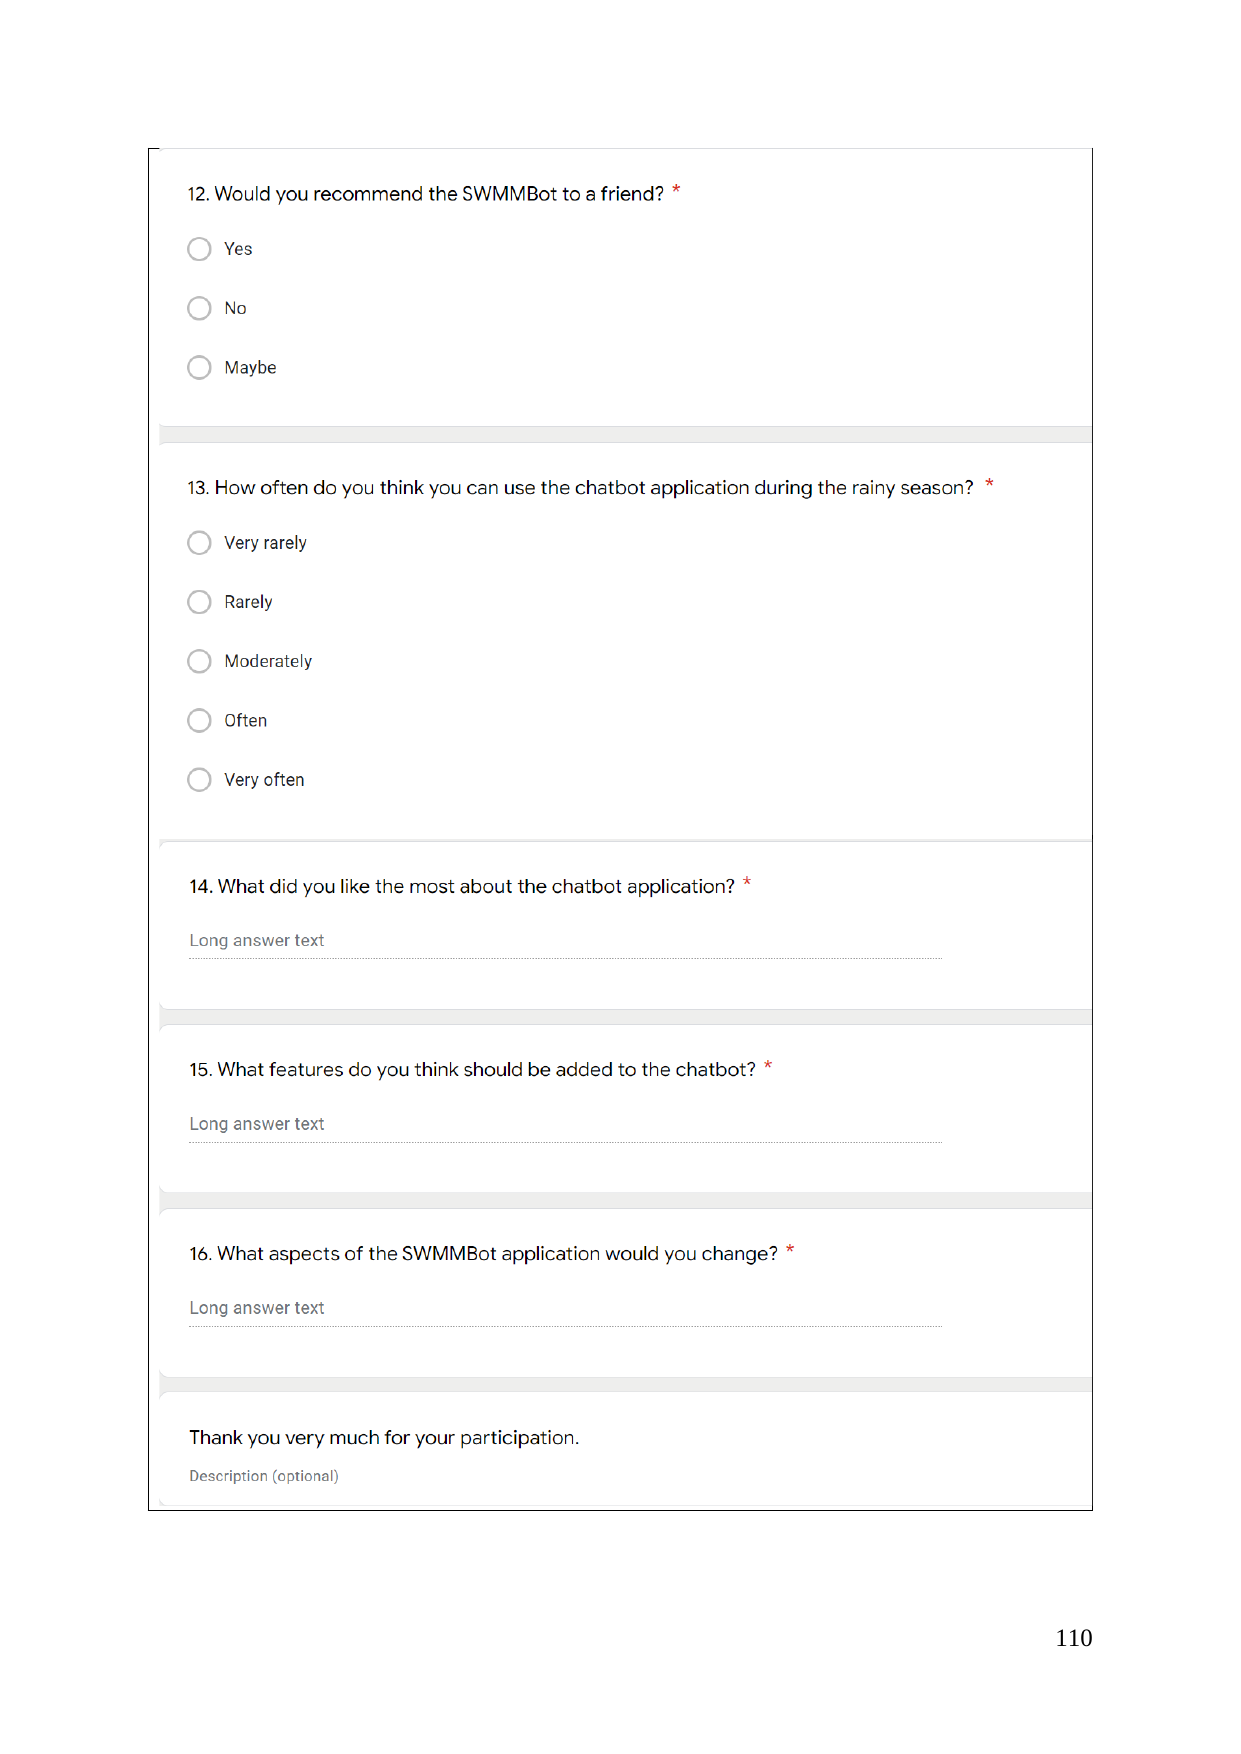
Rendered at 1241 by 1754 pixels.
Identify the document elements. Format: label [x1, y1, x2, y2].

picture [159, 148, 1093, 835]
table_header [149, 149, 1092, 1510]
picture [159, 839, 1093, 1506]
